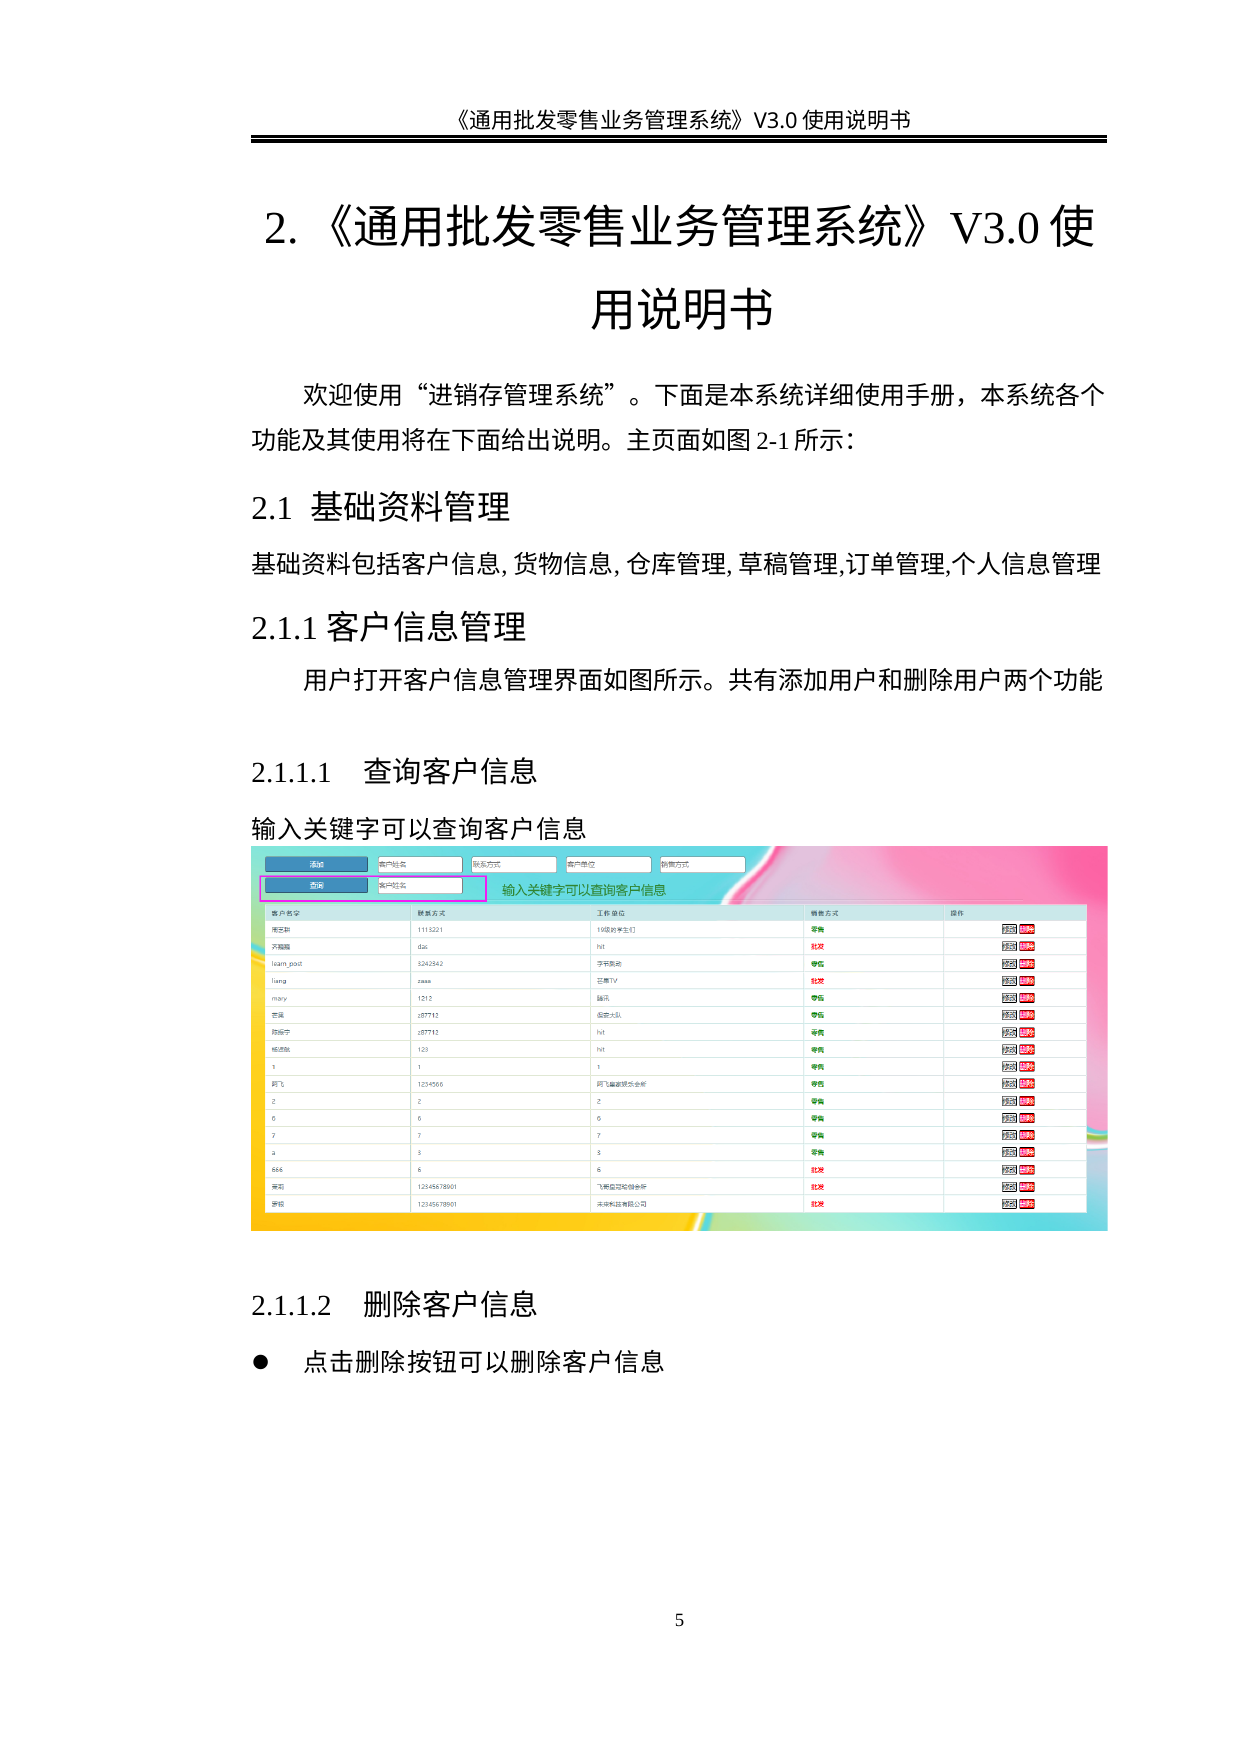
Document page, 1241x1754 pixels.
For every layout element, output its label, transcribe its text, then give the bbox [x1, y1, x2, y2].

text 基础资料包括客户信息, 货物信息, 仓库管理, 草稿管理,订单管理,个人信息管理 [251, 544, 1107, 580]
list 《通用批发零售业务管理系统》V3.0使用说明书 [251, 191, 1107, 340]
text 用户打开客户信息管理界面如图所示。共有添加用户和删除用户两个功能 [251, 660, 1107, 696]
list 点击删除按钮可以删除客户信息 [251, 1341, 1107, 1379]
list 基础资料管理 [251, 481, 1107, 529]
text 输入关键字可以查询客户信息 [251, 809, 1107, 846]
list 客户信息管理 [251, 601, 1107, 649]
text 欢迎使用“进销存管理系统”。下面是本系统详细使用手册，本系统各个功能及其使用将在下面给出说明。主页面如图2-1所示： [251, 375, 1107, 457]
list 查询客户信息 [251, 749, 1107, 791]
list 删除客户信息 [251, 1281, 1107, 1323]
picture [251, 846, 1108, 1231]
